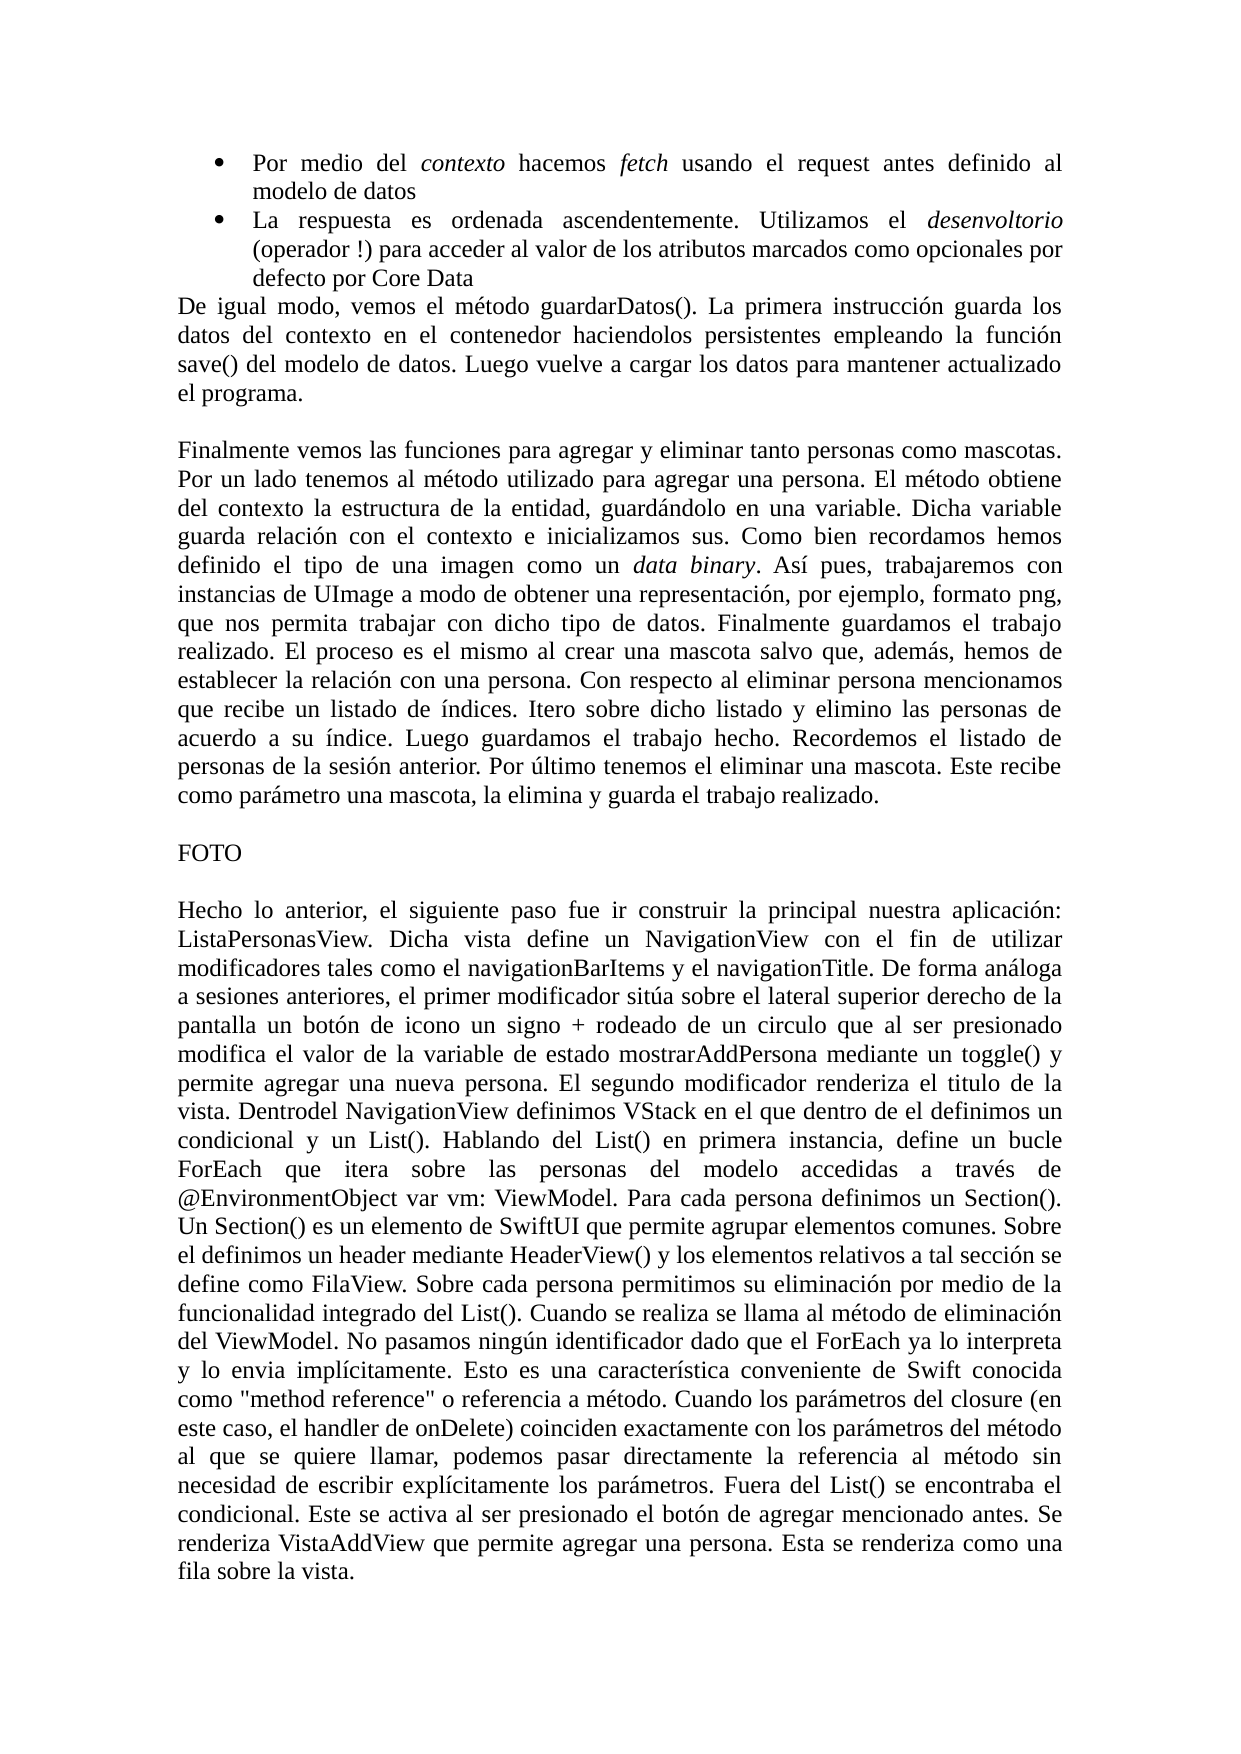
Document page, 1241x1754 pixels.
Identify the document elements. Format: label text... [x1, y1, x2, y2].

text Finalmente vemos las funciones para agregar y eliminar tanto personas como mascotas. Por un lado tenemos al método utilizado para agregar una persona. El método obtiene del contexto la estructura de la entidad, guardándolo en una variable. Dicha variable guarda relación con el contexto e inicializamos sus. Como bien recordamos hemos definido el tipo de una imagen como un data binary. Así pues, trabajaremos con instancias de UImage a modo de obtener una representación, por ejemplo, formato png, que nos permita trabajar con dicho tipo de datos. Finalmente guardamos el trabajo realizado. El proceso es el mismo al crear una mascota salvo que, además, hemos de establecer la relación con una persona. Con respecto al eliminar persona mencionamos que recibe un listado de índices. Itero sobre dicho listado y elimino las personas de acuerdo a su índice. Luego guardamos el trabajo hecho. Recordemos el listado de personas de la sesión anterior. Por último tenemos el eliminar una mascota. Este recibe como parámetro una mascota, la elimina y guarda el trabajo realizado. [177, 435, 1063, 809]
text FOTO [177, 838, 1063, 866]
list La respuesta es ordenada ascendentemente. Utilizamos el desenvoltorio (operador !) para acceder al valor de los atributos marcados como opcionales por defecto por Core Data [215, 205, 1063, 291]
text De igual modo, vemos el método guardarDatos(). La primera instrucción guarda los datos del contexto en el contenedor haciendolos persistentes empleando la función save() del modelo de datos. Luego vuelve a cargar los datos para mantener actualizado el programa. [177, 291, 1063, 406]
list Por medio del contexto hacemos fetch usando el request antes definido al modelo de datos [215, 148, 1063, 205]
text Hecho lo anterior, el siguiente paso fue ir construir la principal nuestra aplicación: ListaPersonasView. Dicha vista define un NavigationView con el fin de utilizar modificadores tales como el navigationBarItems y el navigationTitle. De forma análoga a sesiones anteriores, el primer modificador sitúa sobre el lateral superior derecho de la pantalla un botón de icono un signo + rodeado de un circulo que al ser presionado modifica el valor de la variable de estado mostrarAddPersona mediante un toggle() y permite agregar una nueva persona. El segundo modificador renderiza el titulo de la vista. Dentrodel NavigationView definimos VStack en el que dentro de el definimos un condicional y un List(). Hablando del List() en primera instancia, define un bucle ForEach que itera sobre las personas del modelo accedidas a través de @EnvironmentObject var vm: ViewModel. Para cada persona definimos un Section(). Un Section() es un elemento de SwiftUI que permite agrupar elementos comunes. Sobre el definimos un header mediante HeaderView() y los elementos relativos a tal sección se define como FilaView. Sobre cada persona permitimos su eliminación por medio de la funcionalidad integrado del List(). Cuando se realiza se llama al método de eliminación del ViewModel. No pasamos ningún identificador dado que el ForEach ya lo interpreta y lo envia implícitamente. Esto es una característica conveniente de Swift conocida como "method reference" o referencia a método. Cuando los parámetros del closure (en este caso, el handler de onDelete) coinciden exactamente con los parámetros del método al que se quiere llamar, podemos pasar directamente la referencia al método sin necesidad de escribir explícitamente los parámetros. Fuera del List() se encontraba el condicional. Este se activa al ser presionado el botón de agregar mencionado antes. Se renderiza VistaAddView que permite agregar una persona. Esta se renderiza como una fila sobre la vista. [177, 895, 1063, 1585]
